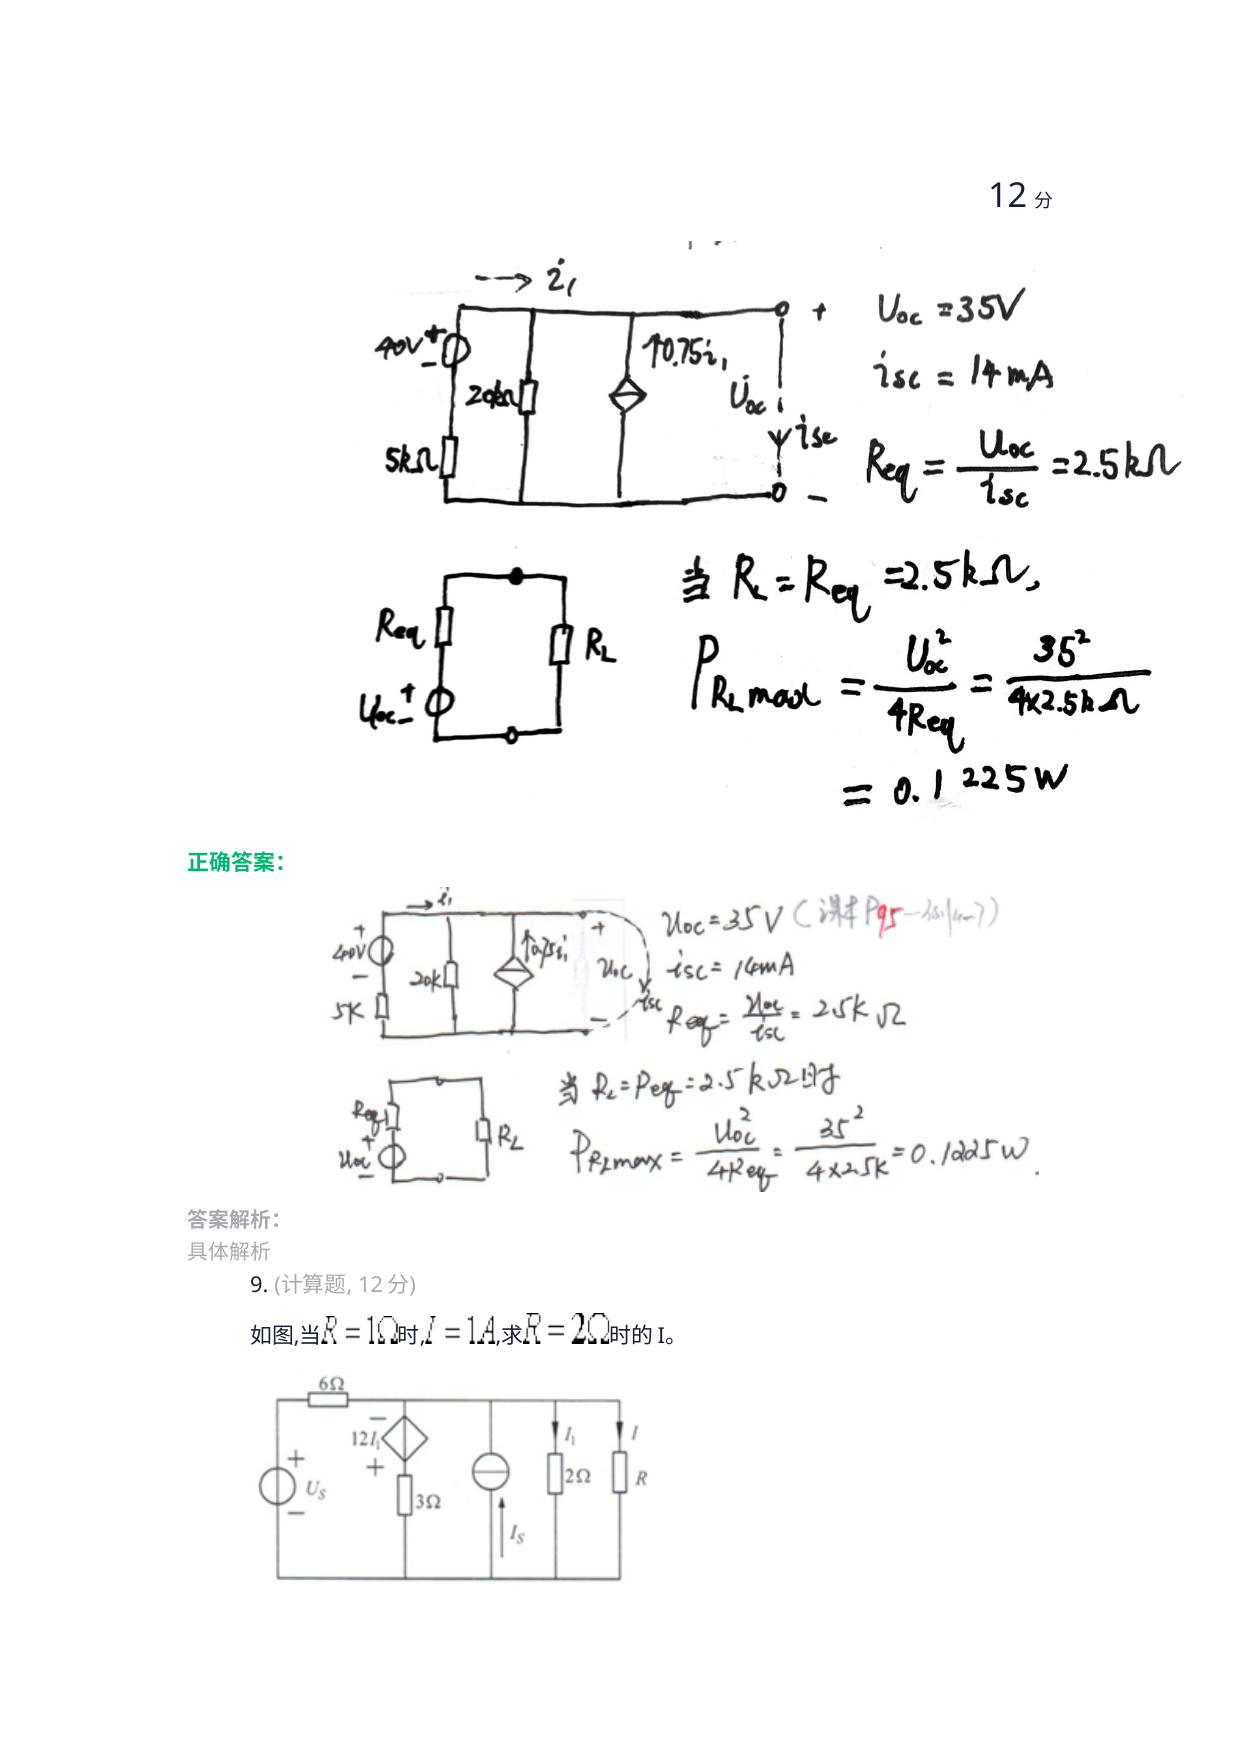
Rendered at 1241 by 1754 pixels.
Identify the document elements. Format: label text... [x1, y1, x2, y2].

text 如图,当时,,求时的I。 [250, 1299, 990, 1364]
picture [250, 1368, 652, 1588]
picture [321, 1316, 398, 1344]
text 9. (计算题, 12分) [250, 1267, 990, 1299]
text 12分 [187, 162, 1053, 227]
text 正确答案： [187, 844, 1053, 877]
text 答案解析： [187, 1202, 1053, 1234]
picture [325, 887, 1039, 1192]
picture [425, 1316, 496, 1344]
picture [325, 241, 1191, 830]
text 具体解析 [187, 1234, 1053, 1267]
picture [523, 1313, 610, 1344]
